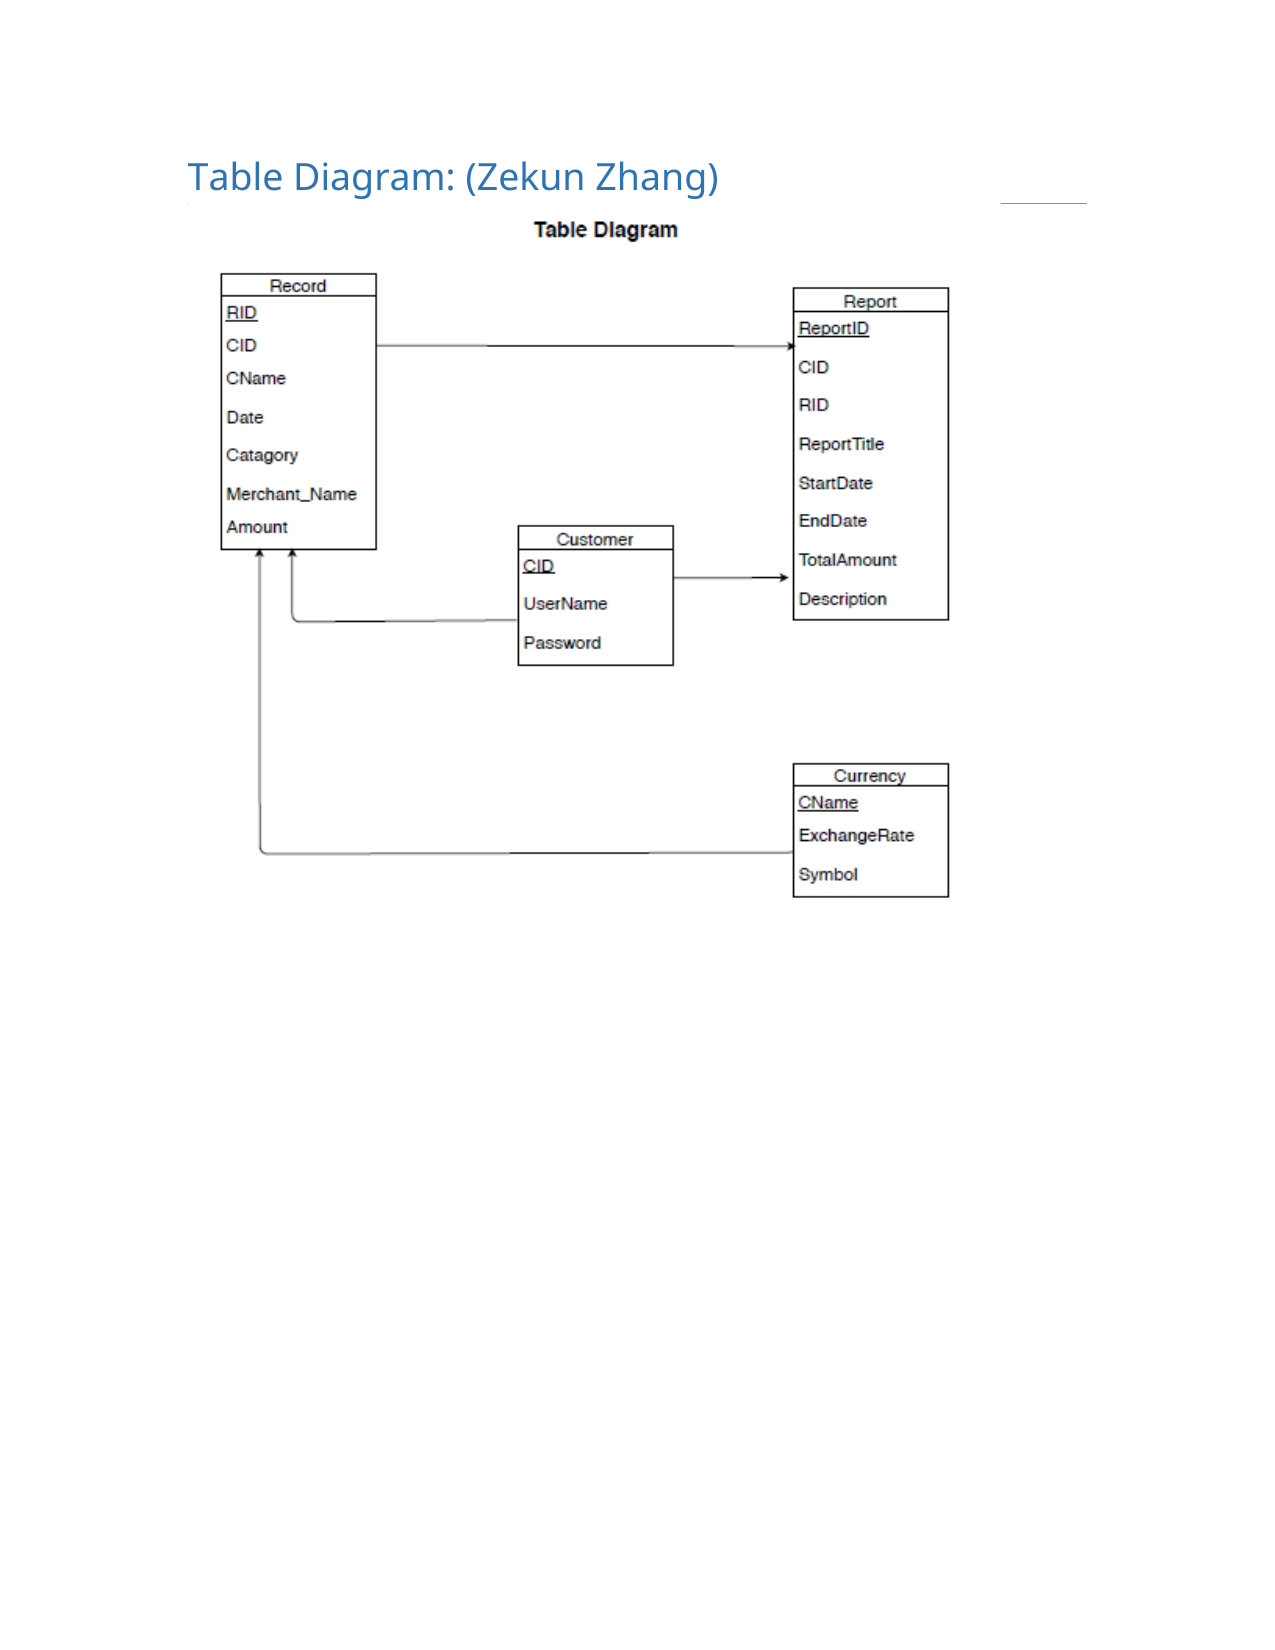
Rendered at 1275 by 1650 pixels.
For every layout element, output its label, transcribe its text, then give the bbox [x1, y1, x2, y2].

picture [188, 203, 1001, 923]
subtitle Table Diagram: (Zekun Zhang) [187, 150, 1087, 204]
